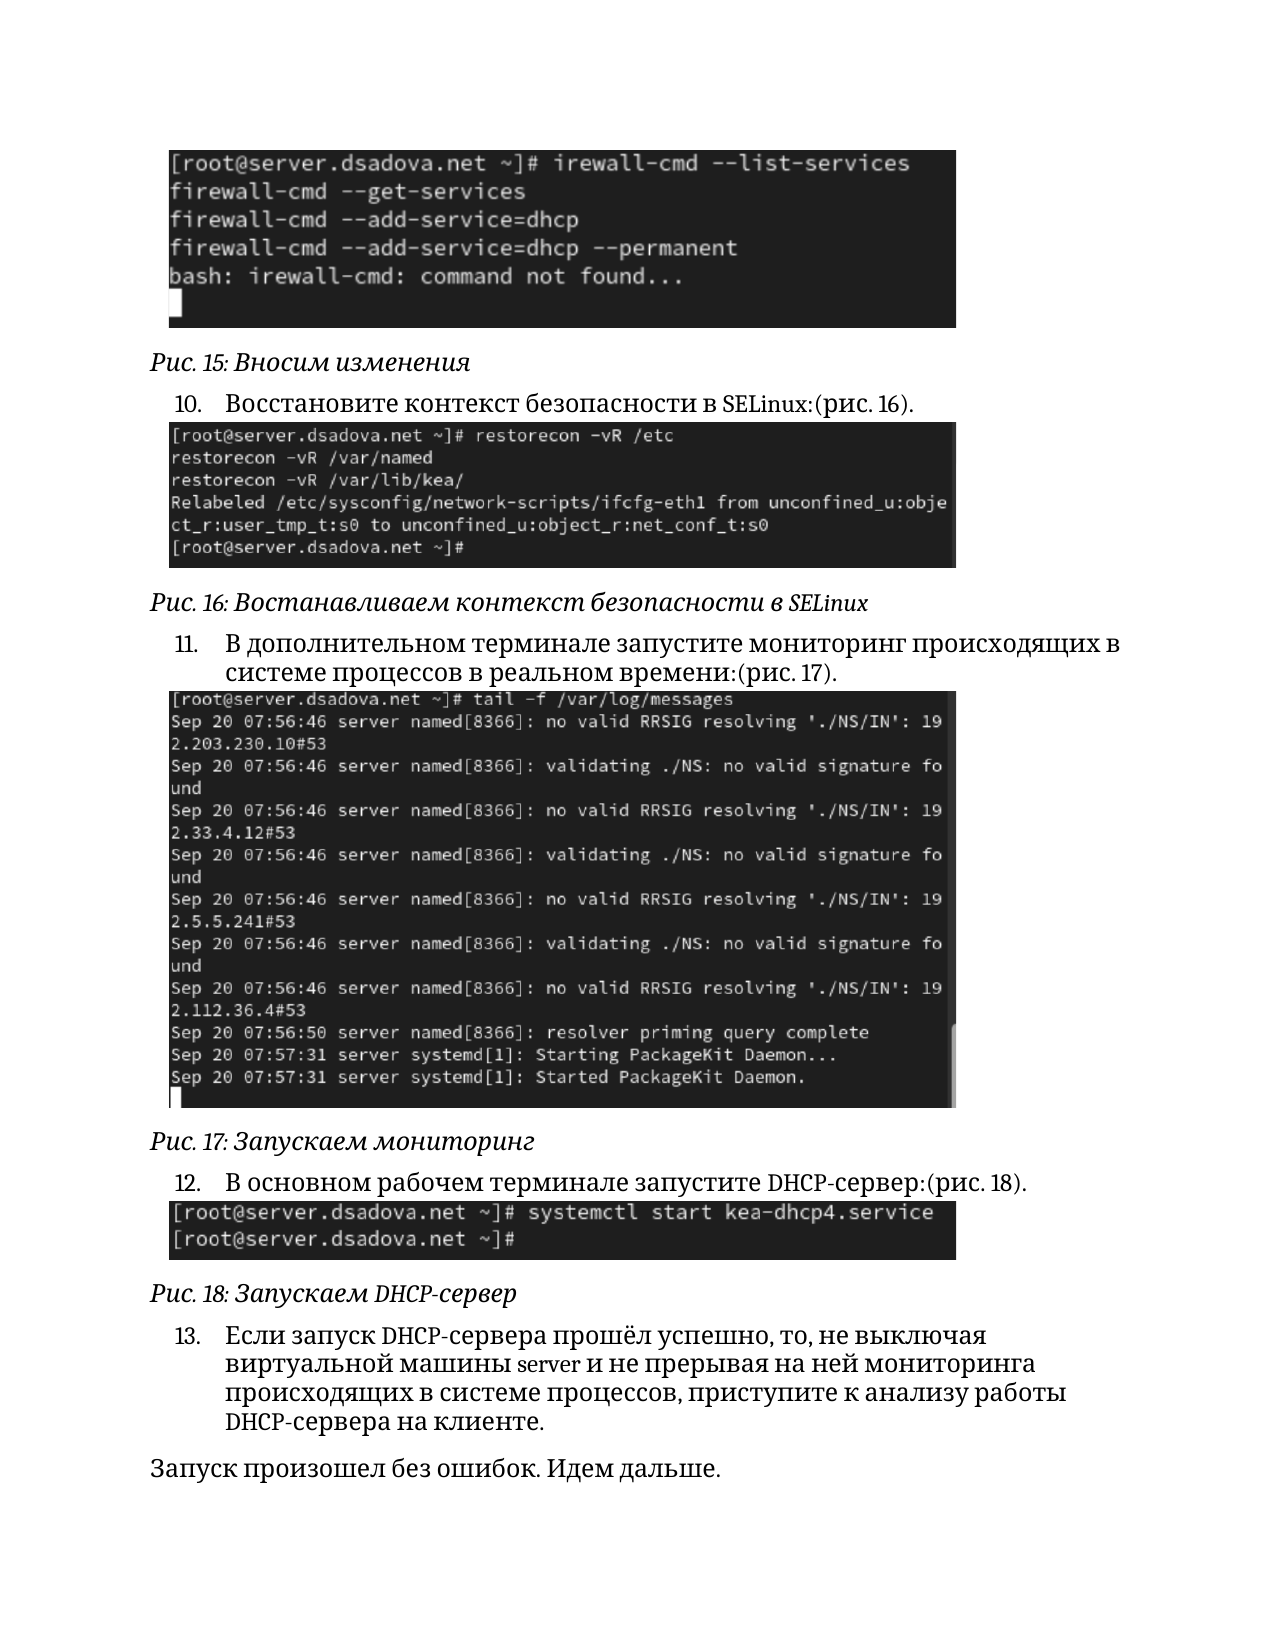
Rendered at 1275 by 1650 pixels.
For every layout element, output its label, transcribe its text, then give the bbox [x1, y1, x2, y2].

picture [168, 422, 957, 568]
list Если запуск DHCP-сервера прошёл успешно, то, не выключая виртуальной машины server и не прерывая на ней мониторинга происходящих в системе процессов, приступите к анализу работы DHCP-сервера на клиенте. [175, 1322, 1125, 1437]
picture [168, 1201, 957, 1260]
text Рис. 17: Запускаем мониторинг [150, 1128, 1125, 1157]
picture [168, 691, 957, 1108]
text Запуск произошел без ошибок. Идем дальше. [150, 1455, 1125, 1484]
text Рис. 15: Вносим изменения [150, 349, 1125, 377]
list Восстановите контекст безопасности в SELinux:(рис. 16). [175, 390, 1125, 419]
list В основном рабочем терминале запустите DHCP-сервер:(рис. 18). [175, 1169, 1125, 1198]
text Рис. 18: Запускаем DHCP-сервер [150, 1280, 1125, 1309]
picture [168, 150, 957, 328]
list В дополнительном терминале запустите мониторинг происходящих в системе процессов в реальном времени:(рис. 17). [175, 630, 1125, 687]
text Рис. 16: Востанавливаем контекст безопасности в SELinux [150, 588, 1125, 617]
